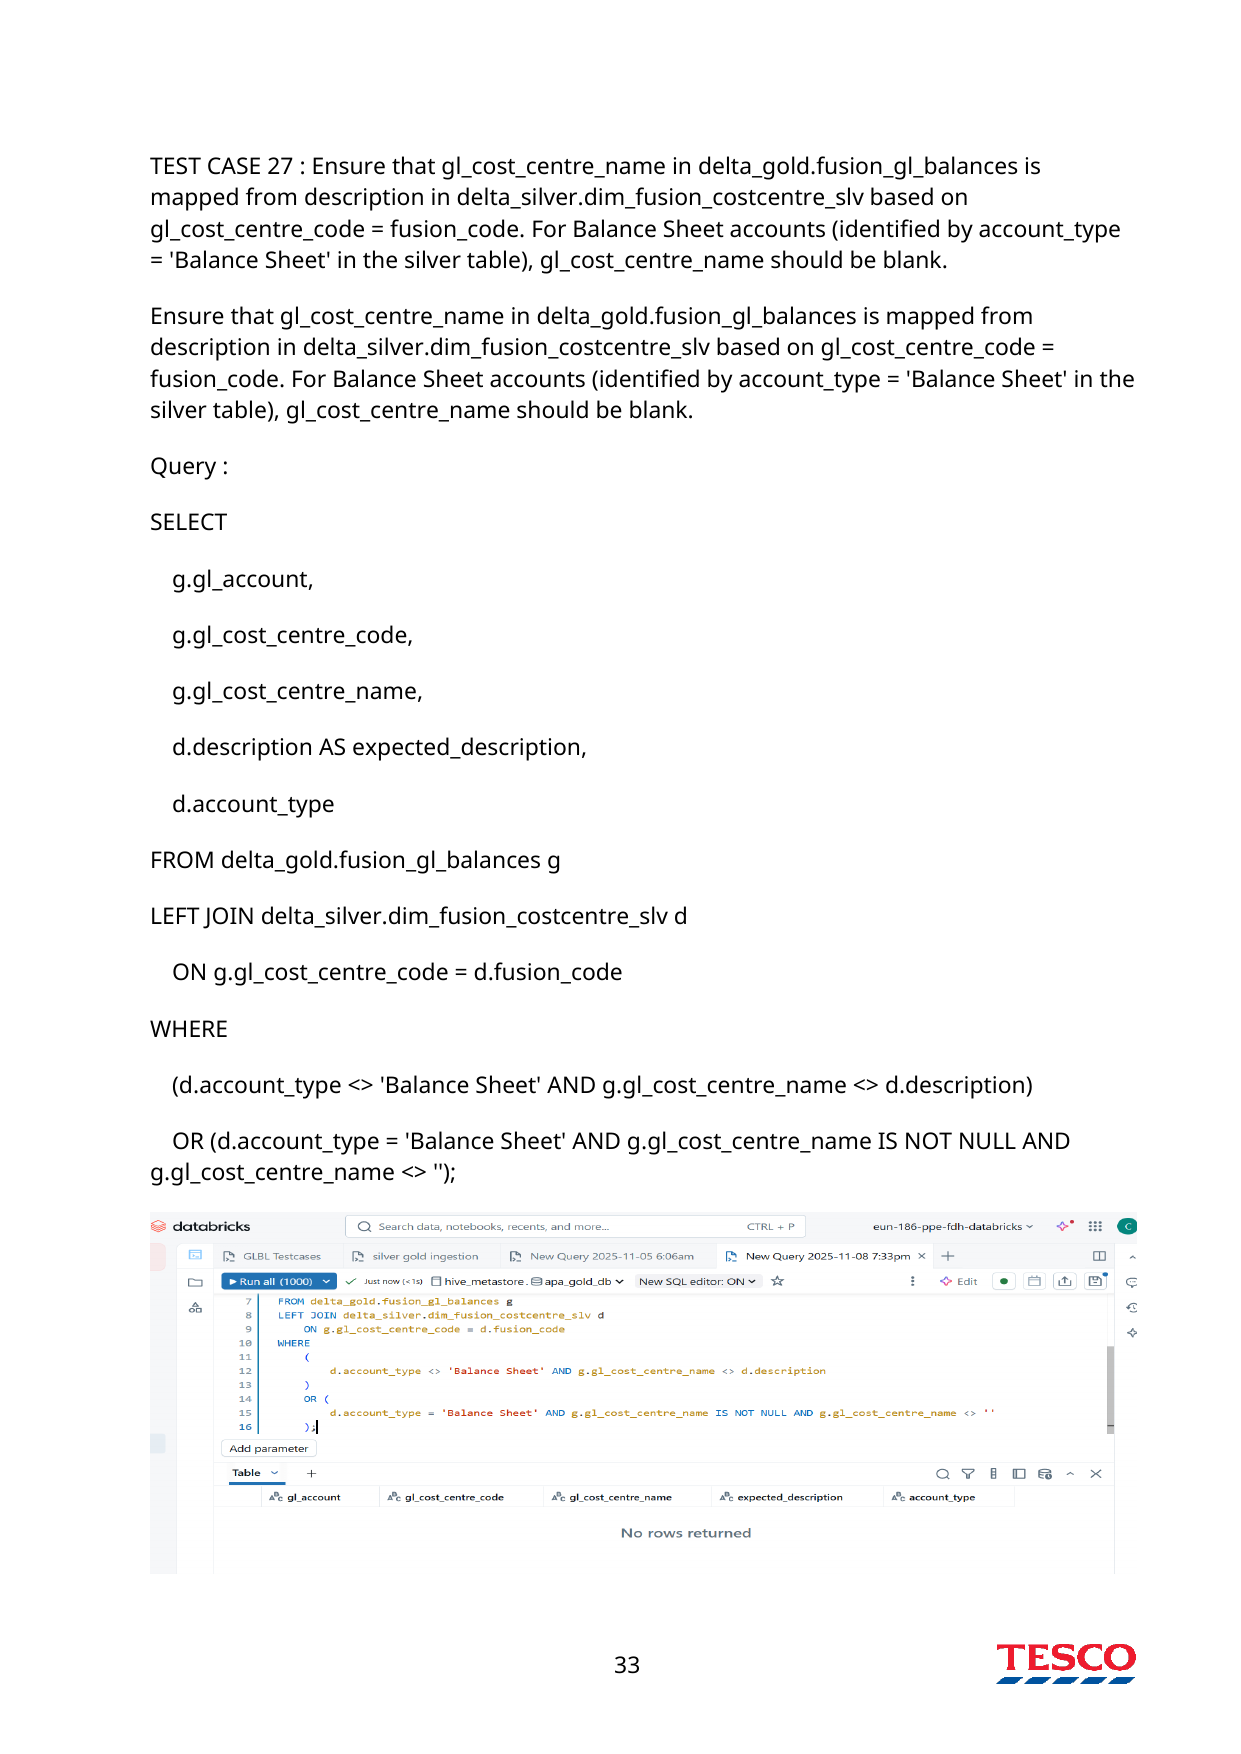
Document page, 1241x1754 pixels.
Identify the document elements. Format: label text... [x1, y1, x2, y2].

text d.account_type [150, 787, 1137, 819]
text Ensure that gl_cost_centre_name in delta_gold.fusion_gl_balances is mapped from description in delta_silver.dim_fusion_costcentre_slv based on gl_cost_centre_code = fusion_code. For Balance Sheet accounts (identified by account_type = 'Balance Sheet' in the silver table), gl_cost_centre_name should be blank. [150, 300, 1137, 425]
text TEST CASE 27 : Ensure that gl_cost_centre_name in delta_gold.fusion_gl_balances is mapped from description in delta_silver.dim_fusion_costcentre_slv based on gl_cost_centre_code = fusion_code. For Balance Sheet accounts (identified by account_type = 'Balance Sheet' in the silver table), gl_cost_centre_name should be blank. [150, 150, 1137, 275]
text SELECT [150, 506, 1137, 537]
text g.gl_account, [150, 562, 1137, 594]
text FROM delta_gold.fusion_gl_balances g [150, 844, 1137, 875]
text OR (d.account_type = 'Balance Sheet' AND g.gl_cost_centre_name IS NOT NULL AND g.gl_cost_centre_name <> ''); [150, 1125, 1137, 1187]
text (d.account_type <> 'Balance Sheet' AND g.gl_cost_centre_name <> d.description) [150, 1069, 1137, 1100]
text ON g.gl_cost_centre_code = d.fusion_code [150, 956, 1137, 987]
picture [150, 1212, 1137, 1574]
picture [994, 1643, 1137, 1685]
text WHERE [150, 1012, 1137, 1044]
text Query : [150, 450, 1137, 481]
text g.gl_cost_centre_name, [150, 675, 1137, 706]
text LEFT JOIN delta_silver.dim_fusion_costcentre_slv d [150, 900, 1137, 931]
text d.description AS expected_description, [150, 731, 1137, 762]
text g.gl_cost_centre_code, [150, 619, 1137, 650]
